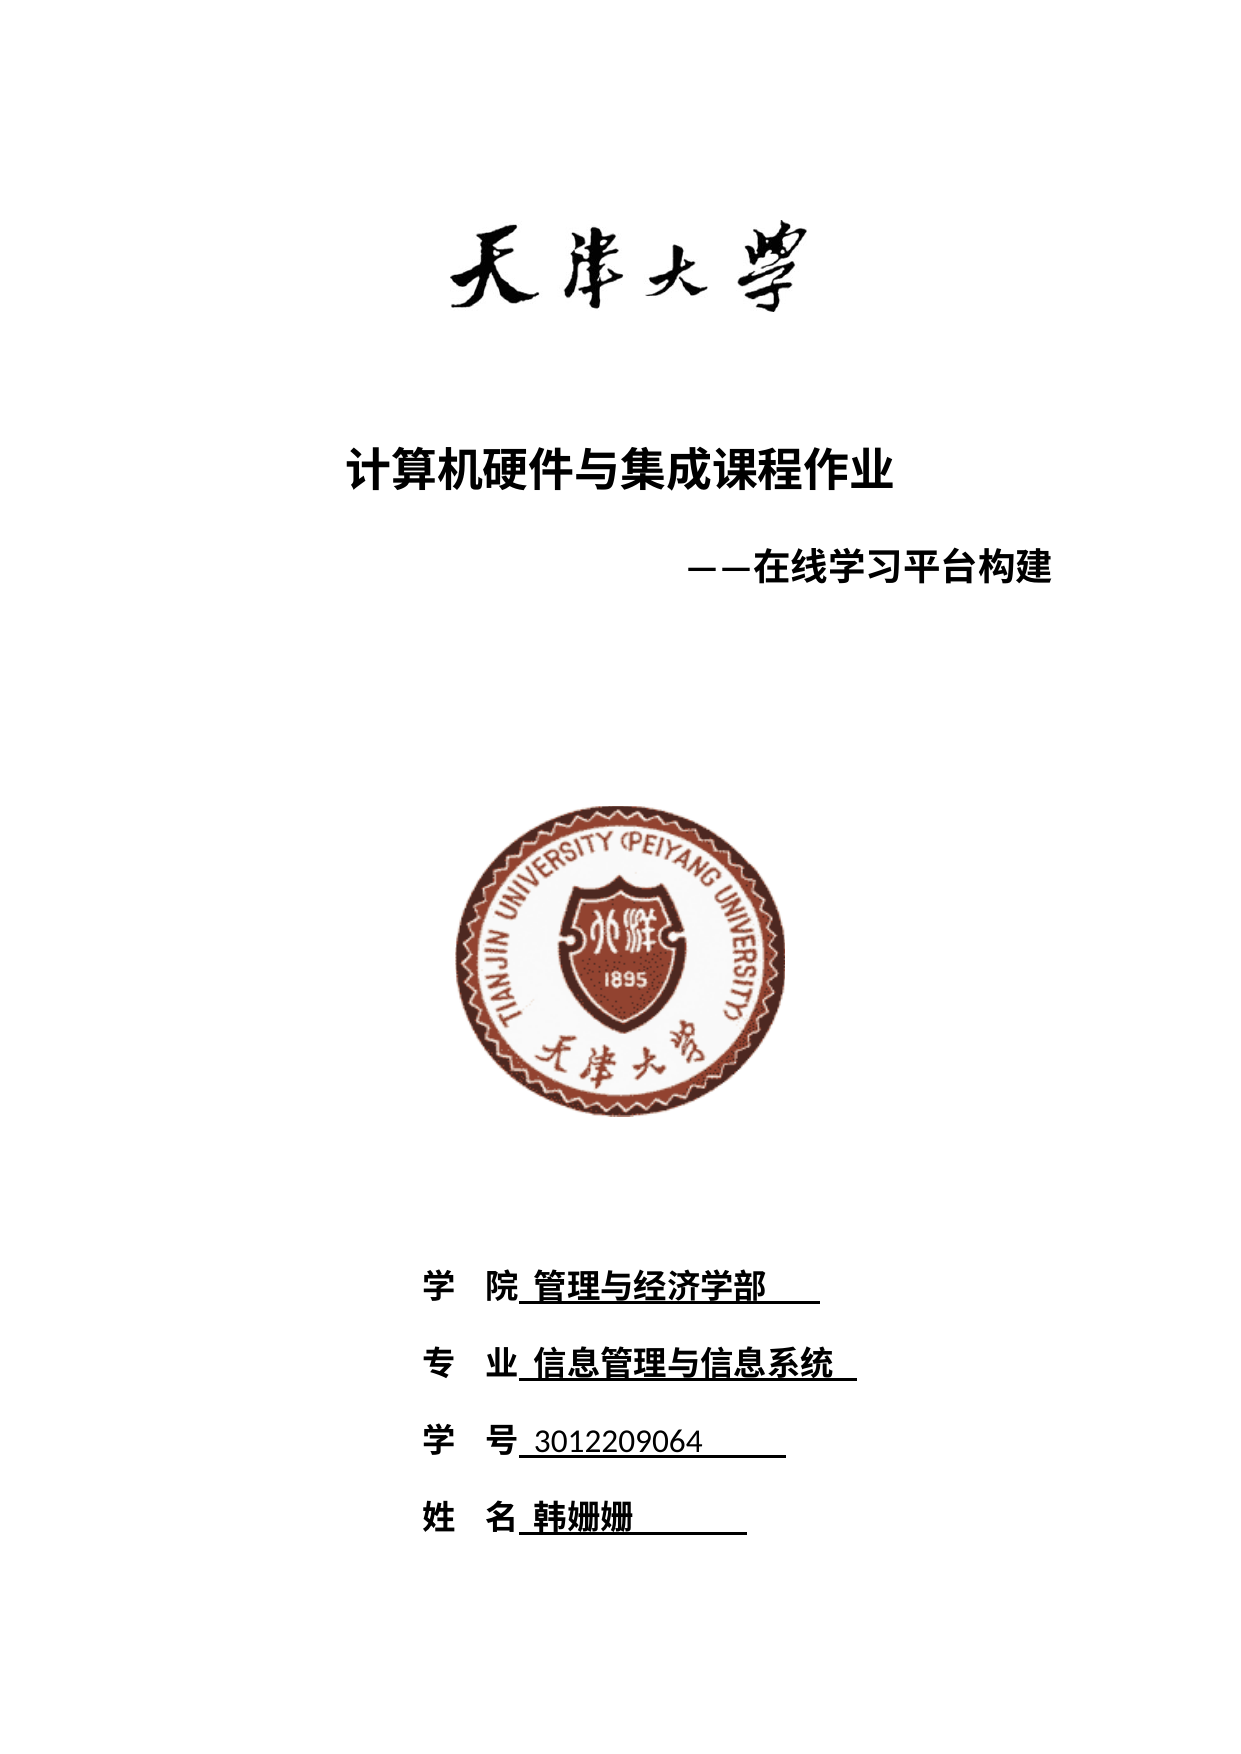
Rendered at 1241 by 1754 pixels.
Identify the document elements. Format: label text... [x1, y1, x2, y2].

text 学 院 管理与经济学部 [187, 1252, 1053, 1317]
text 专 业 信息管理与信息系统 [187, 1329, 1053, 1394]
text 学 号 3012209064 [187, 1406, 1053, 1471]
picture [450, 220, 807, 312]
picture [455, 806, 785, 1117]
text 计算机硬件与集成课程作业 [187, 418, 1053, 515]
text ——在线学习平台构建 [187, 532, 1053, 597]
text 姓 名 韩姗姗 [187, 1483, 1053, 1548]
